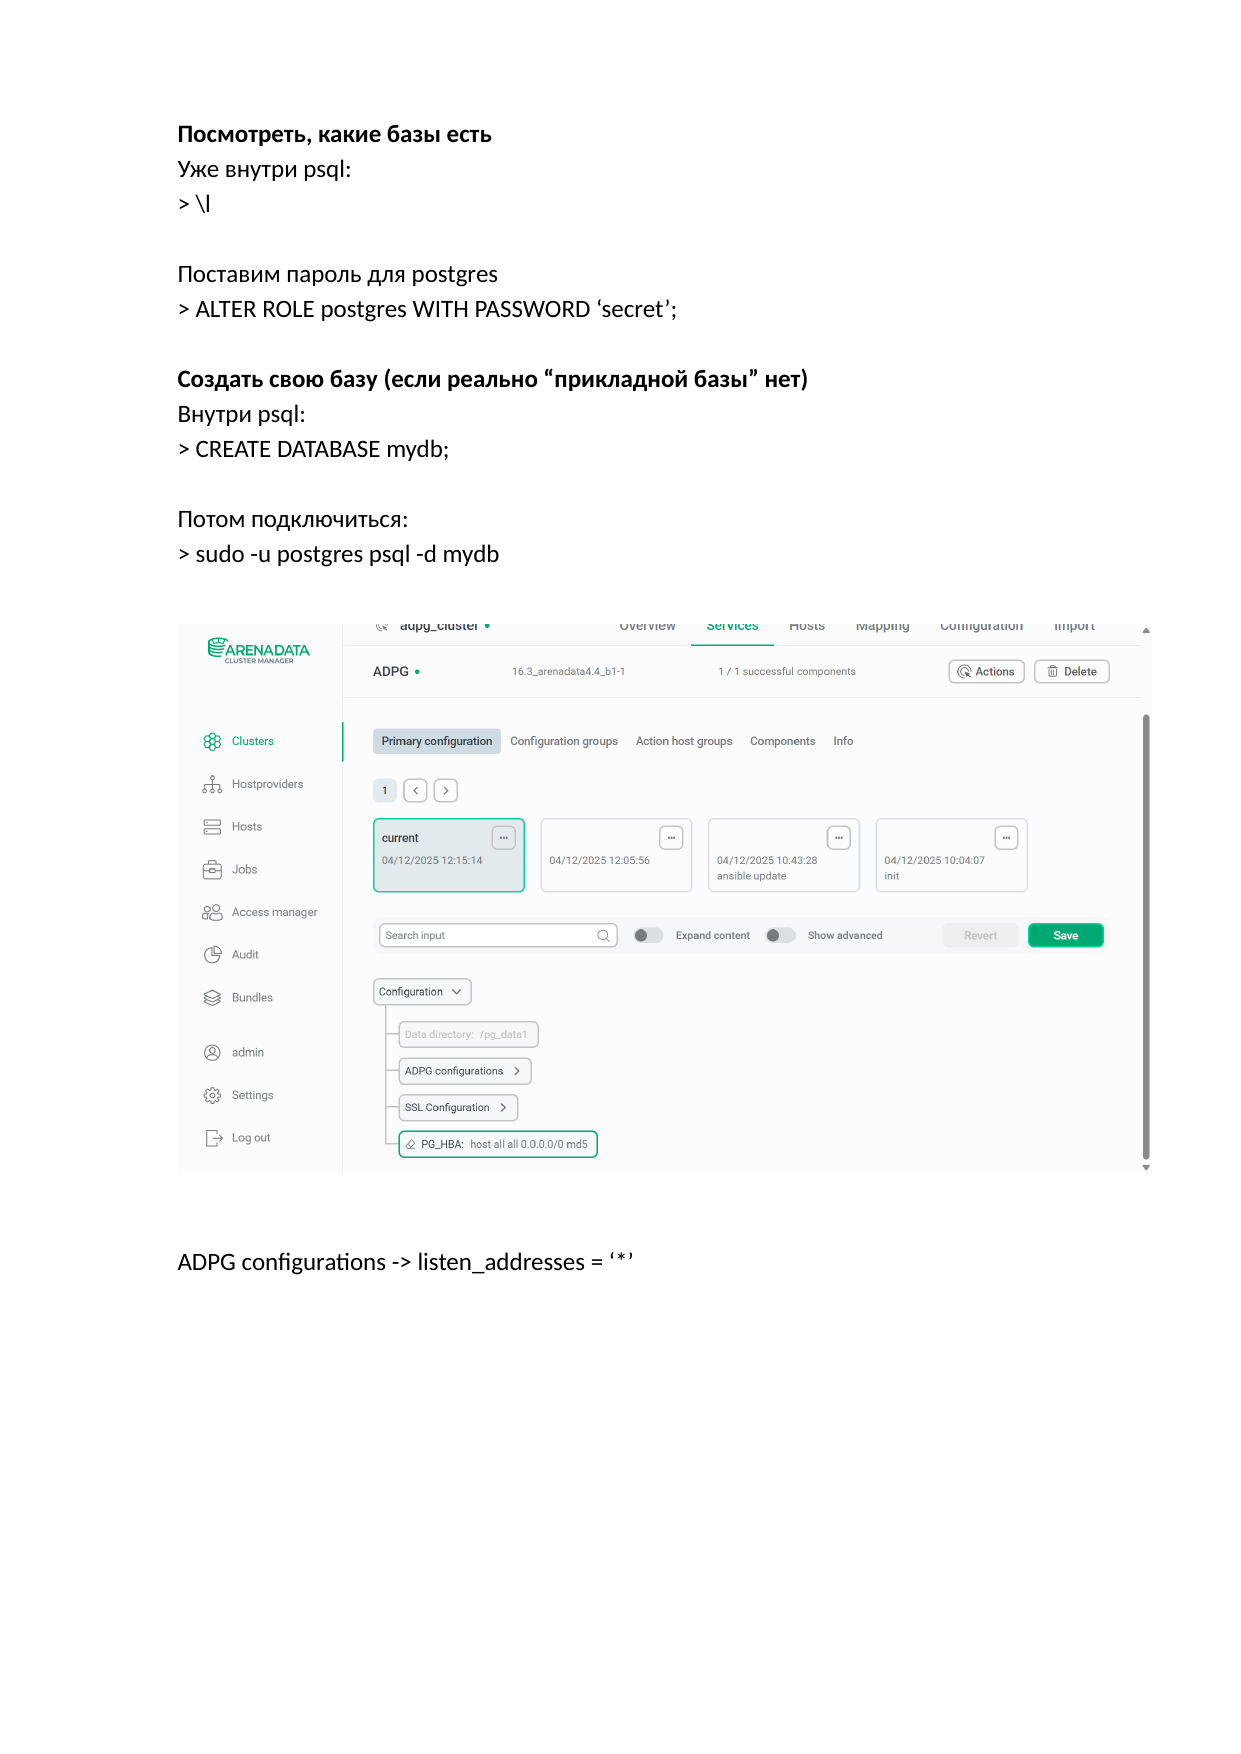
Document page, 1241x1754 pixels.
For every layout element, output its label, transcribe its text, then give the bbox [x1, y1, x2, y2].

text > \l [177, 188, 1152, 219]
text Потом подключиться: [177, 503, 1152, 534]
text Создать свою базу (если реально “прикладной базы” нет) [177, 363, 1152, 394]
text Уже внутри psql: [177, 153, 1152, 184]
text > CREATE DATABASE mydb; [177, 433, 1152, 464]
text > sudo -u postgres psql -d mydb [177, 538, 1152, 569]
text ADPG configurations -> listen_addresses = ‘*’ [177, 1246, 1152, 1276]
text Поставим пароль для postgres [177, 258, 1152, 289]
picture [177, 624, 1152, 1173]
text Внутри psql: [177, 398, 1152, 429]
text > ALTER ROLE postgres WITH PASSWORD ‘secret’; [177, 293, 1152, 324]
text Посмотреть, какие базы есть [177, 118, 1152, 149]
